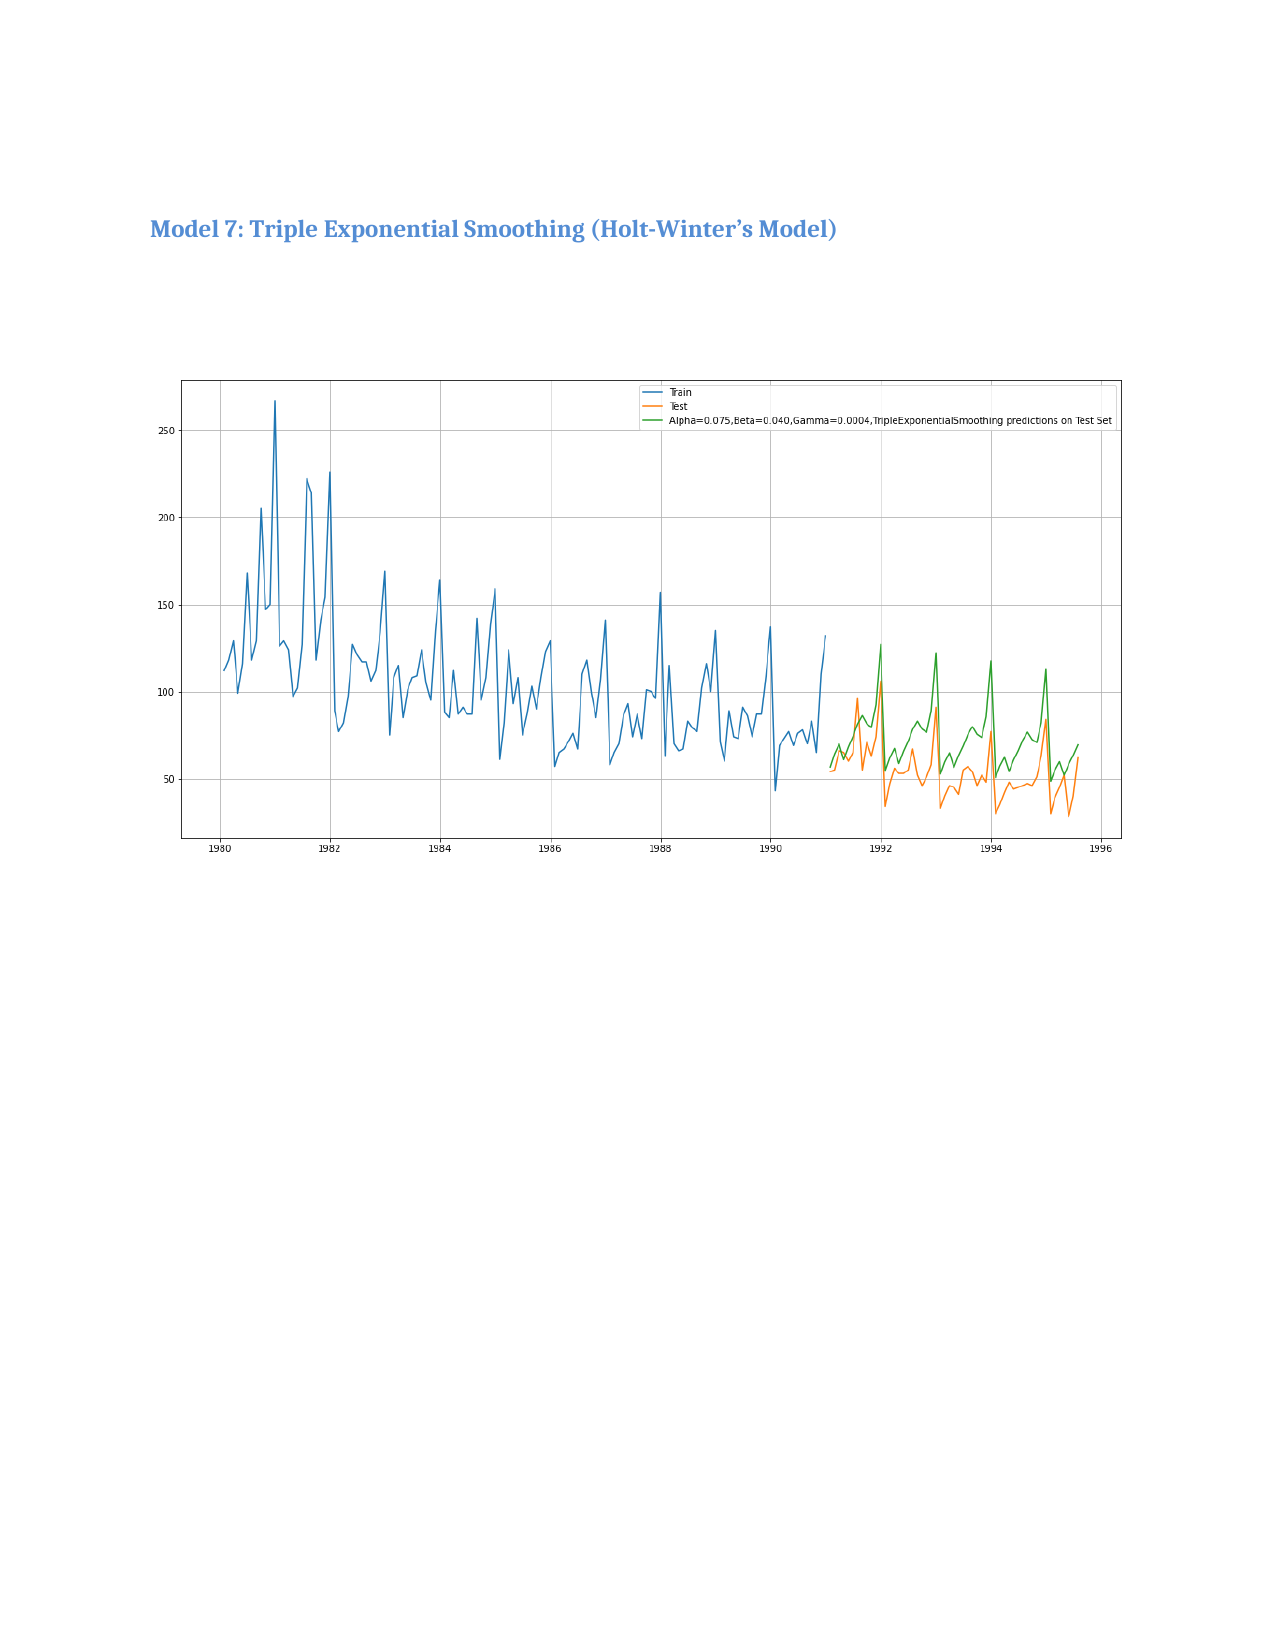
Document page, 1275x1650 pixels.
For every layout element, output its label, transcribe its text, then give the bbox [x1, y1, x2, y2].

picture [150, 373, 1125, 860]
text Model 7: Triple Exponential Smoothing (Holt-Winter’s Model) [150, 215, 1125, 244]
